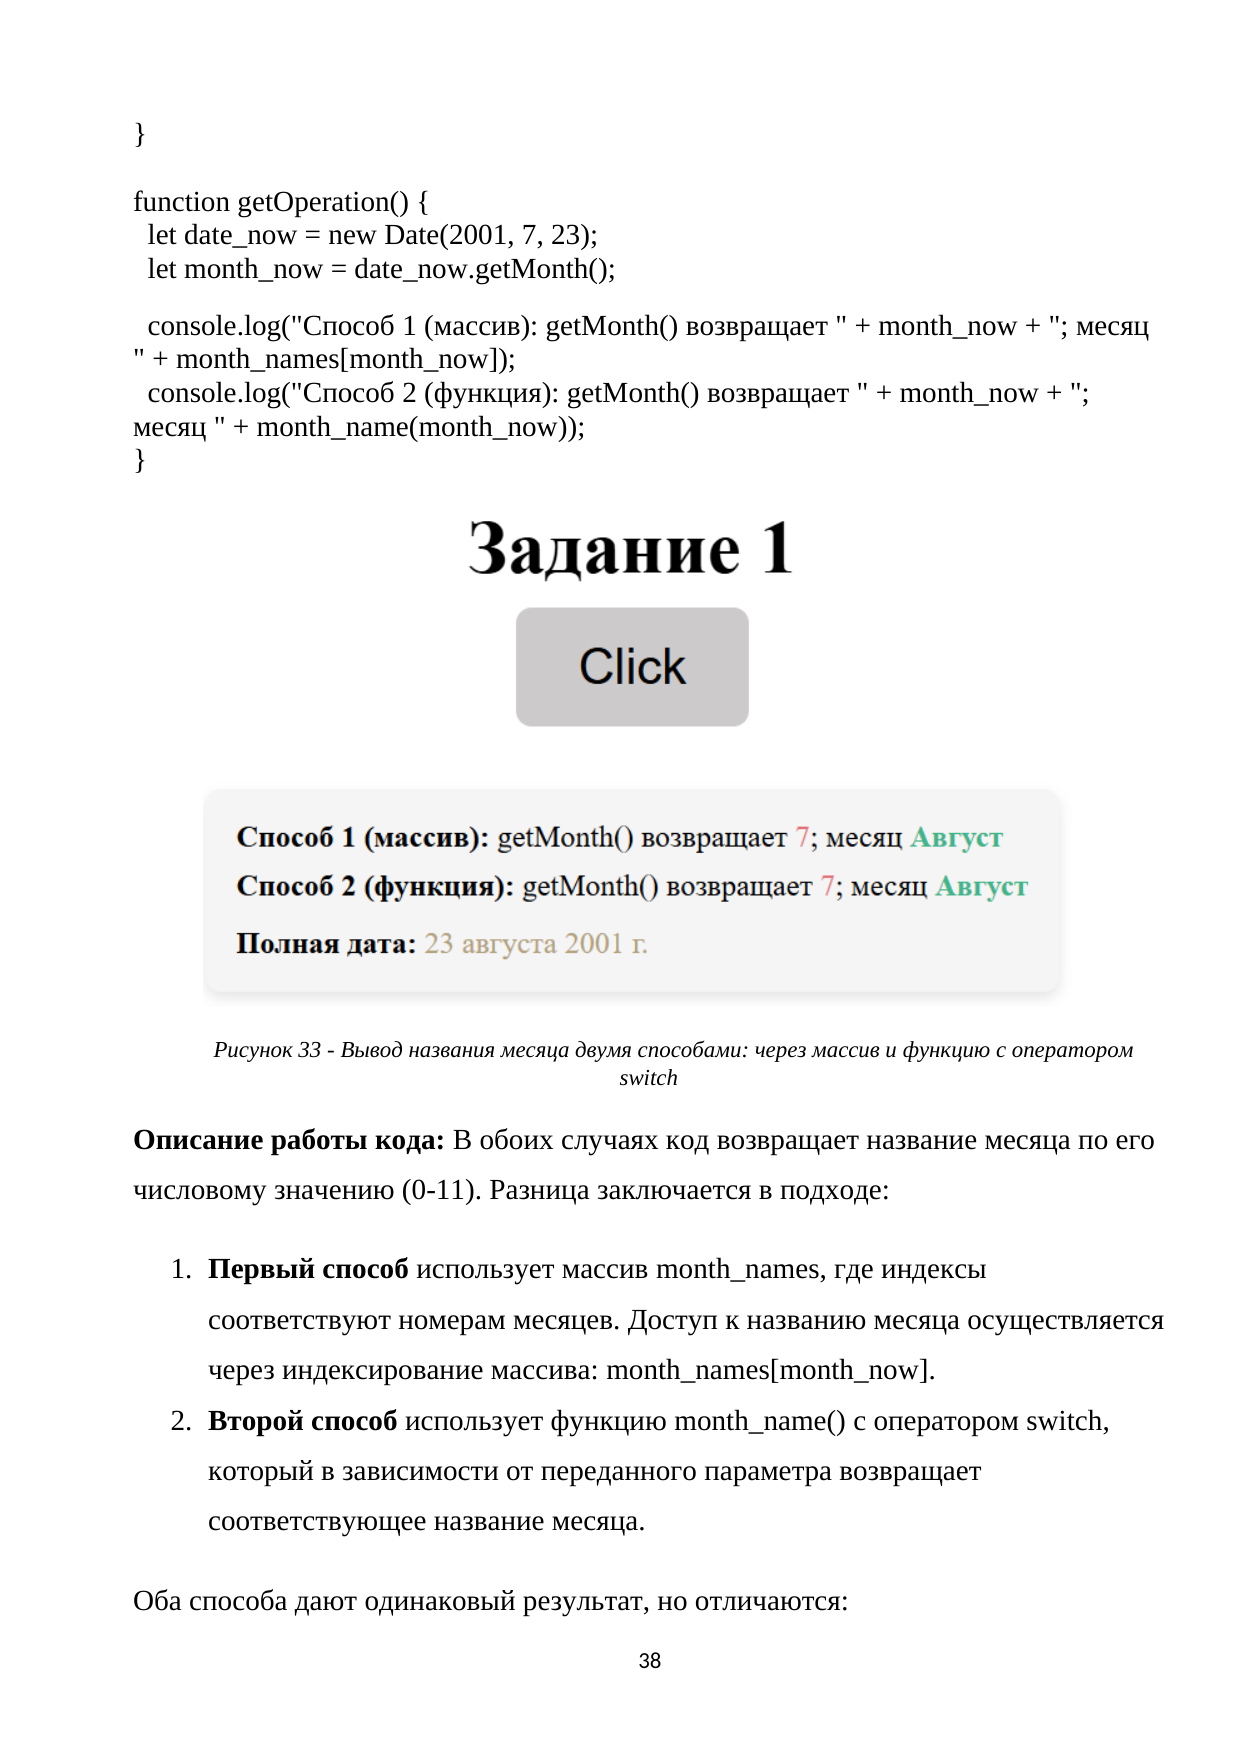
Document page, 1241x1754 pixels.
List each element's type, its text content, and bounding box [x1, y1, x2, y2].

text function getOperation() { [133, 184, 1166, 217]
text let month_now = date_now.getMonth(); [133, 251, 1166, 284]
text console.log("Способ 2 (функция): getMonth() возвращает " + month_now + "; месяц " + month_name(month_now)); [133, 375, 1166, 442]
text console.log("Способ 1 (массив): getMonth() возвращает " + month_now + "; месяц " + month_names[month_now]); [133, 308, 1166, 375]
text let date_now = new Date(2001, 7, 23); [133, 217, 1166, 251]
list Первый способ использует массив month_names, где индексы соответствуют номерам месяцев. Доступ к названию месяца осуществляется через индексирование массива: month_names[month_now]. [170, 1252, 1166, 1386]
text Описание работы кода: В обоих случаях код возвращает название месяца по его числовому значению (0-11). Разница заключается в подходе: [133, 1122, 1166, 1206]
text } [133, 442, 1166, 476]
list Второй способ использует функцию month_name() с оператором switch, который в зависимости от переданного параметра возвращает соответствующее название месяца. [170, 1403, 1166, 1537]
text } [133, 117, 1166, 150]
picture [202, 475, 1097, 1007]
text Оба способа дают одинаковый результат, но отличаются: [133, 1583, 1166, 1616]
text Рисунок 33 - Вывод названия месяца двумя способами: через массив и функцию с оператором switch [133, 1007, 1166, 1091]
